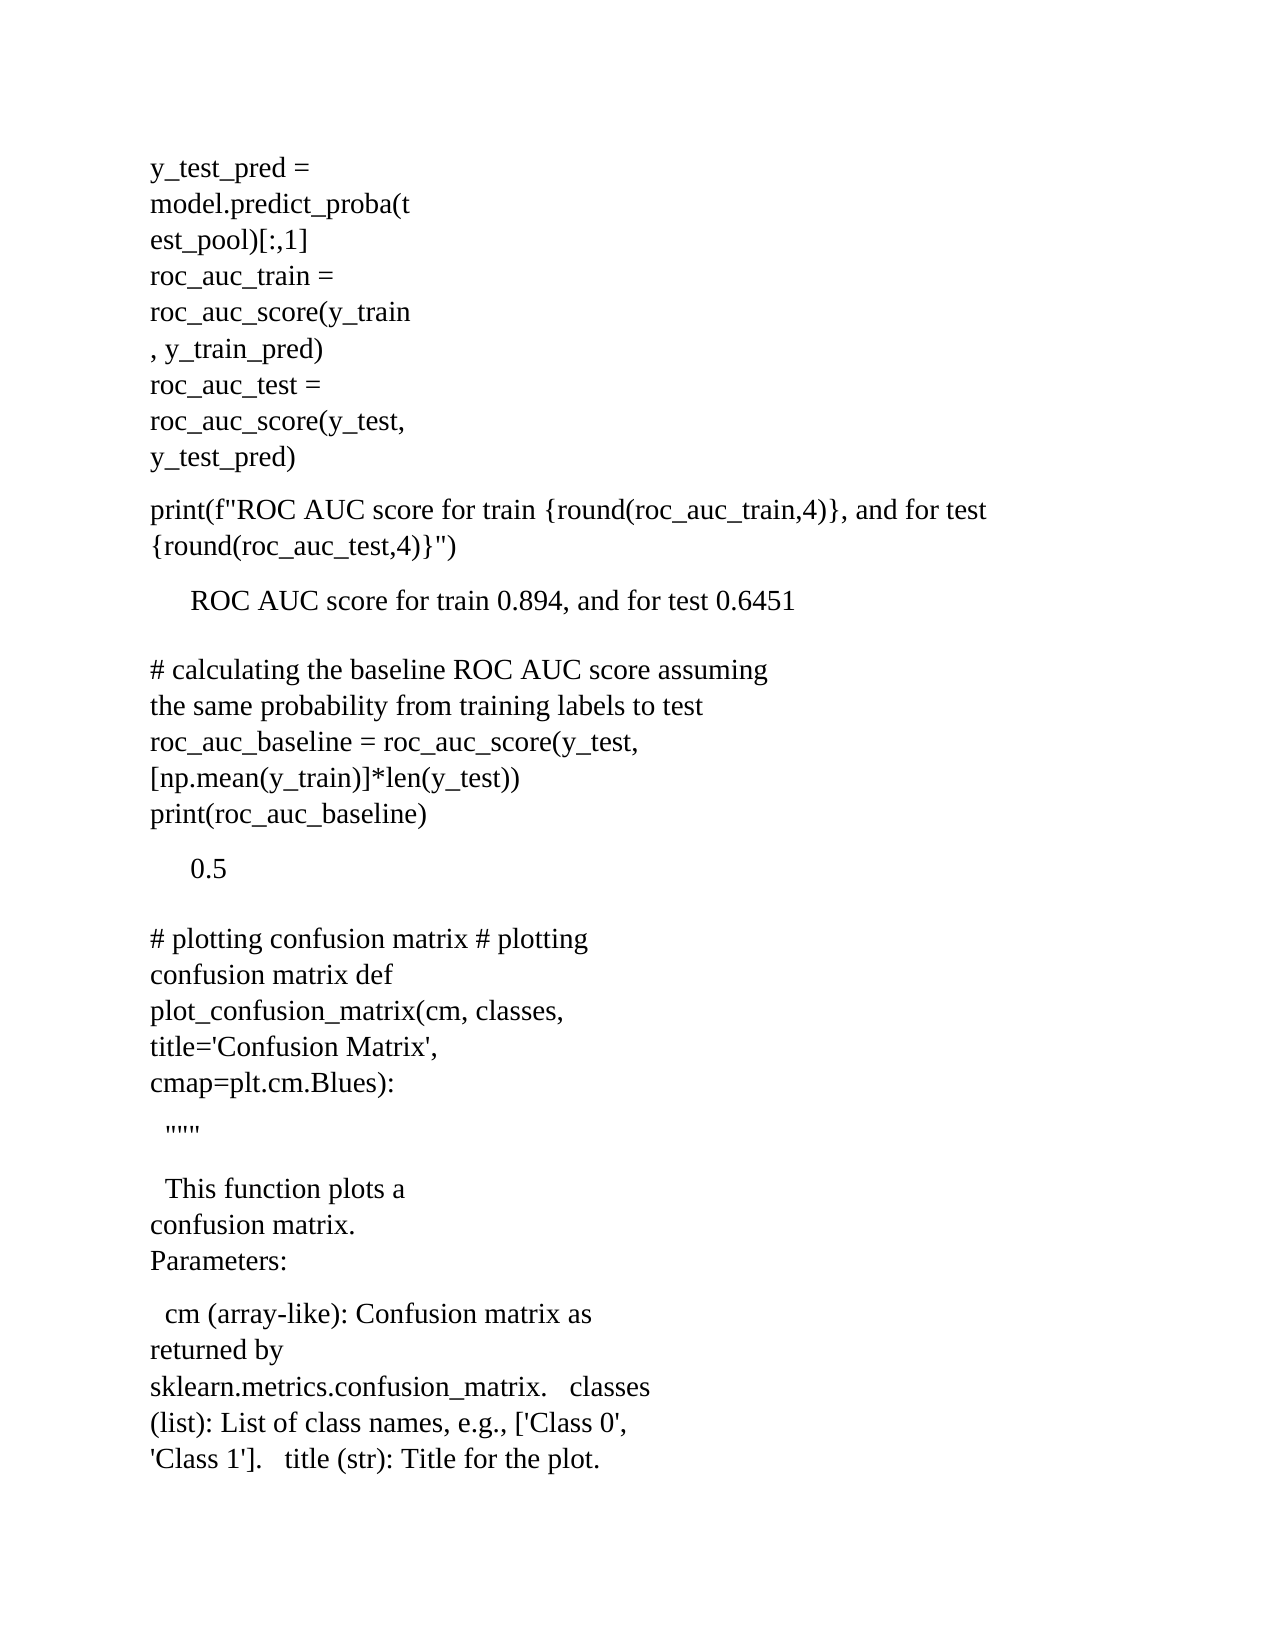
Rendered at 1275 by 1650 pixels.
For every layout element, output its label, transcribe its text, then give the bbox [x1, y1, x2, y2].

text """ [150, 1118, 1125, 1152]
text This function plots a confusion matrix. Parameters: [150, 1171, 411, 1277]
text print(f"ROC AUC score for train {round(roc_auc_train,4)}, and for test {round(roc_auc_test,4)}") [150, 492, 1125, 562]
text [150, 1296, 667, 1474]
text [150, 150, 411, 473]
text # plotting confusion matrix # plotting confusion matrix def plot_confusion_matrix(cm, classes, title='Confusion Matrix', cmap=plt.cm.Blues): [150, 921, 668, 1099]
text 0.5 [190, 851, 1125, 884]
text # calculating the baseline ROC AUC score assuming the same probability from training labels to test roc_auc_baseline = roc_auc_score(y_test, [np.mean(y_train)]*len(y_test)) print(roc_auc_baseline) [150, 652, 788, 830]
text ROC AUC score for train 0.894, and for test 0.6451 [190, 583, 1125, 616]
